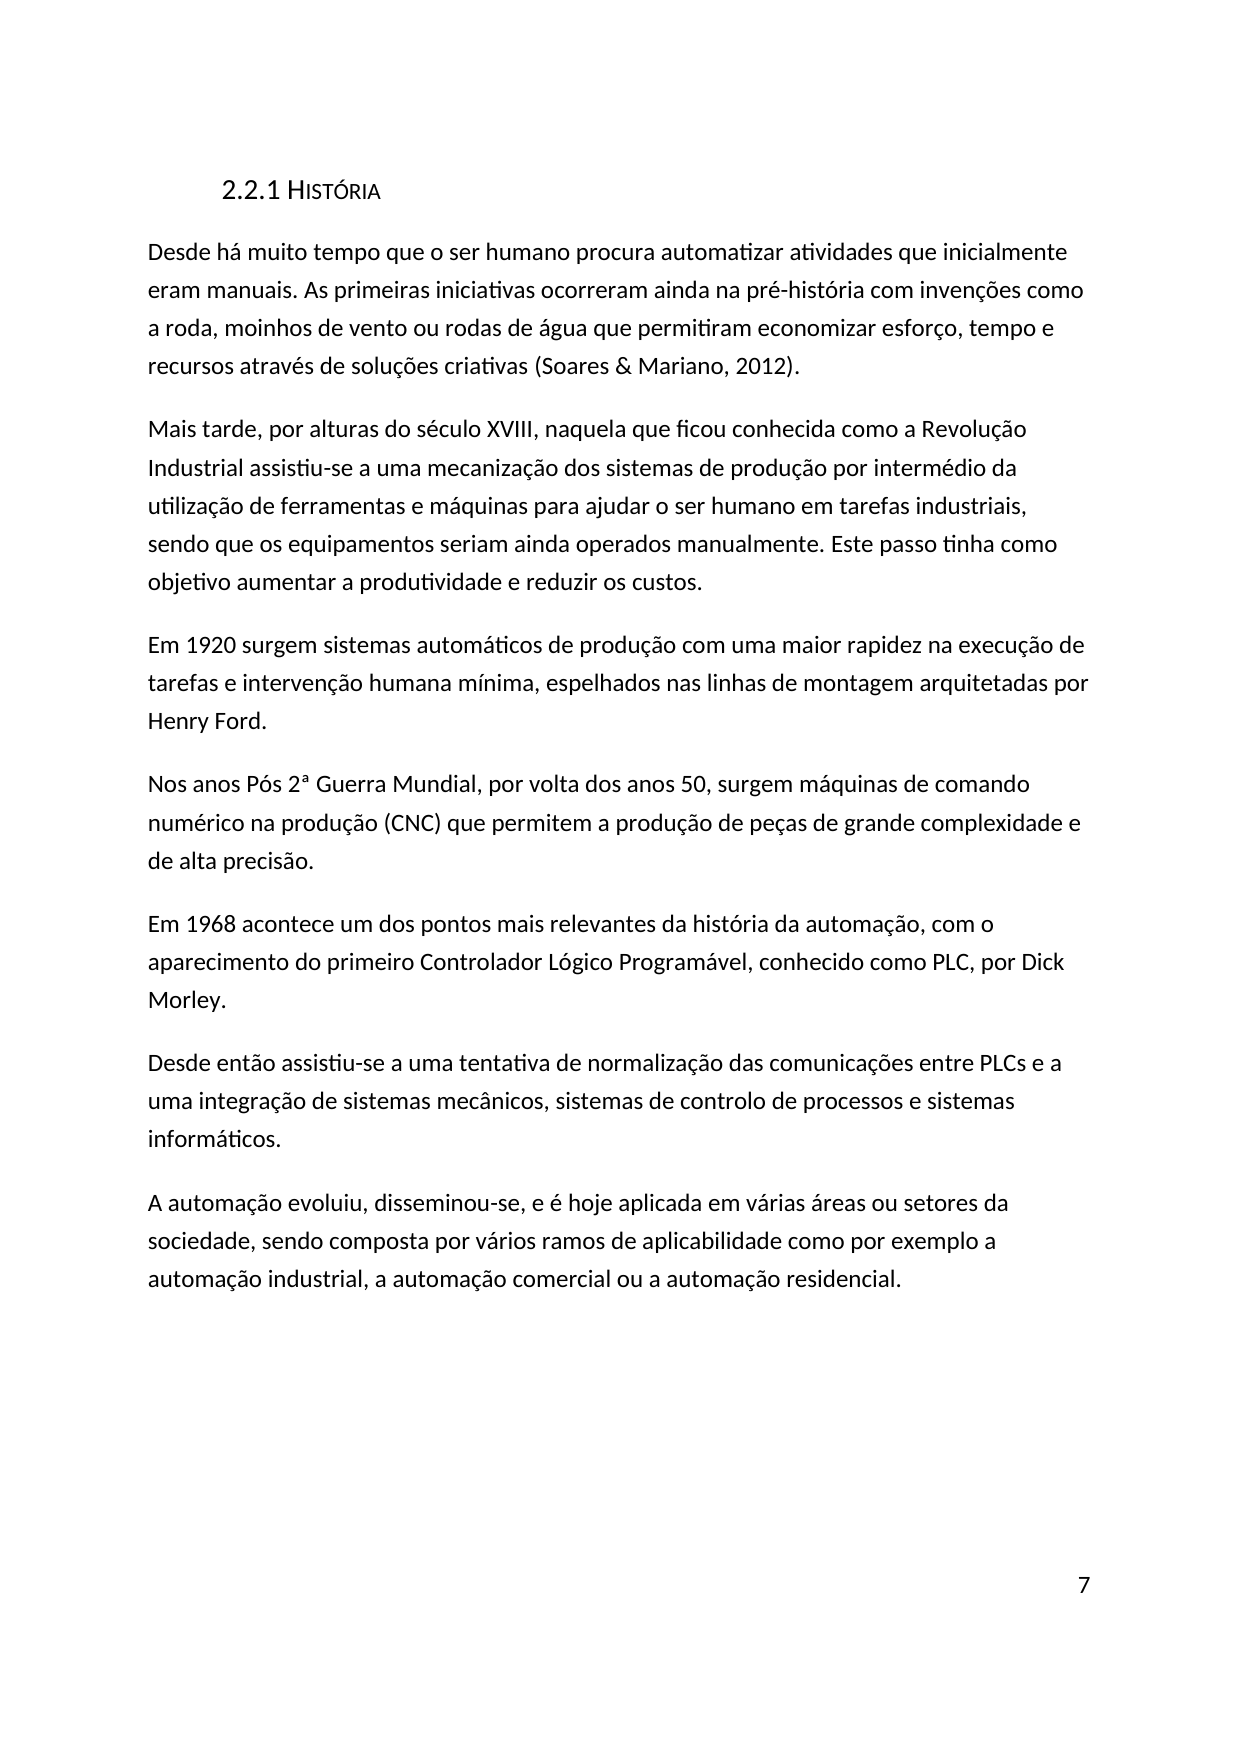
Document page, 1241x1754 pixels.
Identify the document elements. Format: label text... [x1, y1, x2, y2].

text Nos anos Pós 2ª Guerra Mundial, por volta dos anos 50, surgem máquinas de comando numérico na produção (CNC) que permitem a produção de peças de grande complexidade e de alta precisão. [148, 768, 1090, 875]
text Desde há muito tempo que o ser humano procura automatizar atividades que inicialmente eram manuais. As primeiras iniciativas ocorreram ainda na pré-história com invenções como a roda, moinhos de vento ou rodas de água que permitiram economizar esforço, tempo e recursos através de soluções criativas (Soares & Mariano, 2012). [148, 236, 1090, 381]
text Em 1920 surgem sistemas automáticos de produção com uma maior rapidez na execução de tarefas e intervenção humana mínima, espelhados nas linhas de montagem arquitetadas por Henry Ford. [148, 629, 1090, 736]
text Desde então assistiu-se a uma tentativa de normalização das comunicações entre PLCs e a uma integração de sistemas mecânicos, sistemas de controlo de processos e sistemas informáticos. [148, 1047, 1090, 1154]
text Mais tarde, por alturas do século XVIII, naquela que ficou conhecida como a Revolução Industrial assistiu-se a uma mecanização dos sistemas de produção por intermédio da utilização de ferramentas e máquinas para ajudar o ser humano em tarefas industriais, sendo que os equipamentos seriam ainda operados manualmente. Este passo tinha como objetivo aumentar a produtividade e reduzir os custos. [148, 413, 1090, 597]
text A automação evoluiu, disseminou-se, e é hoje aplicada em várias áreas ou setores da sociedade, sendo composta por vários ramos de aplicabilidade como por exemplo a automação industrial, a automação comercial ou a automação residencial. [148, 1187, 1090, 1293]
text Em 1968 acontece um dos pontos mais relevantes da história da automação, com o aparecimento do primeiro Controlador Lógico Programável, conhecido como PLC, por Dick Morley. [148, 908, 1090, 1015]
subtitle 2.2.1 História [148, 171, 1090, 206]
